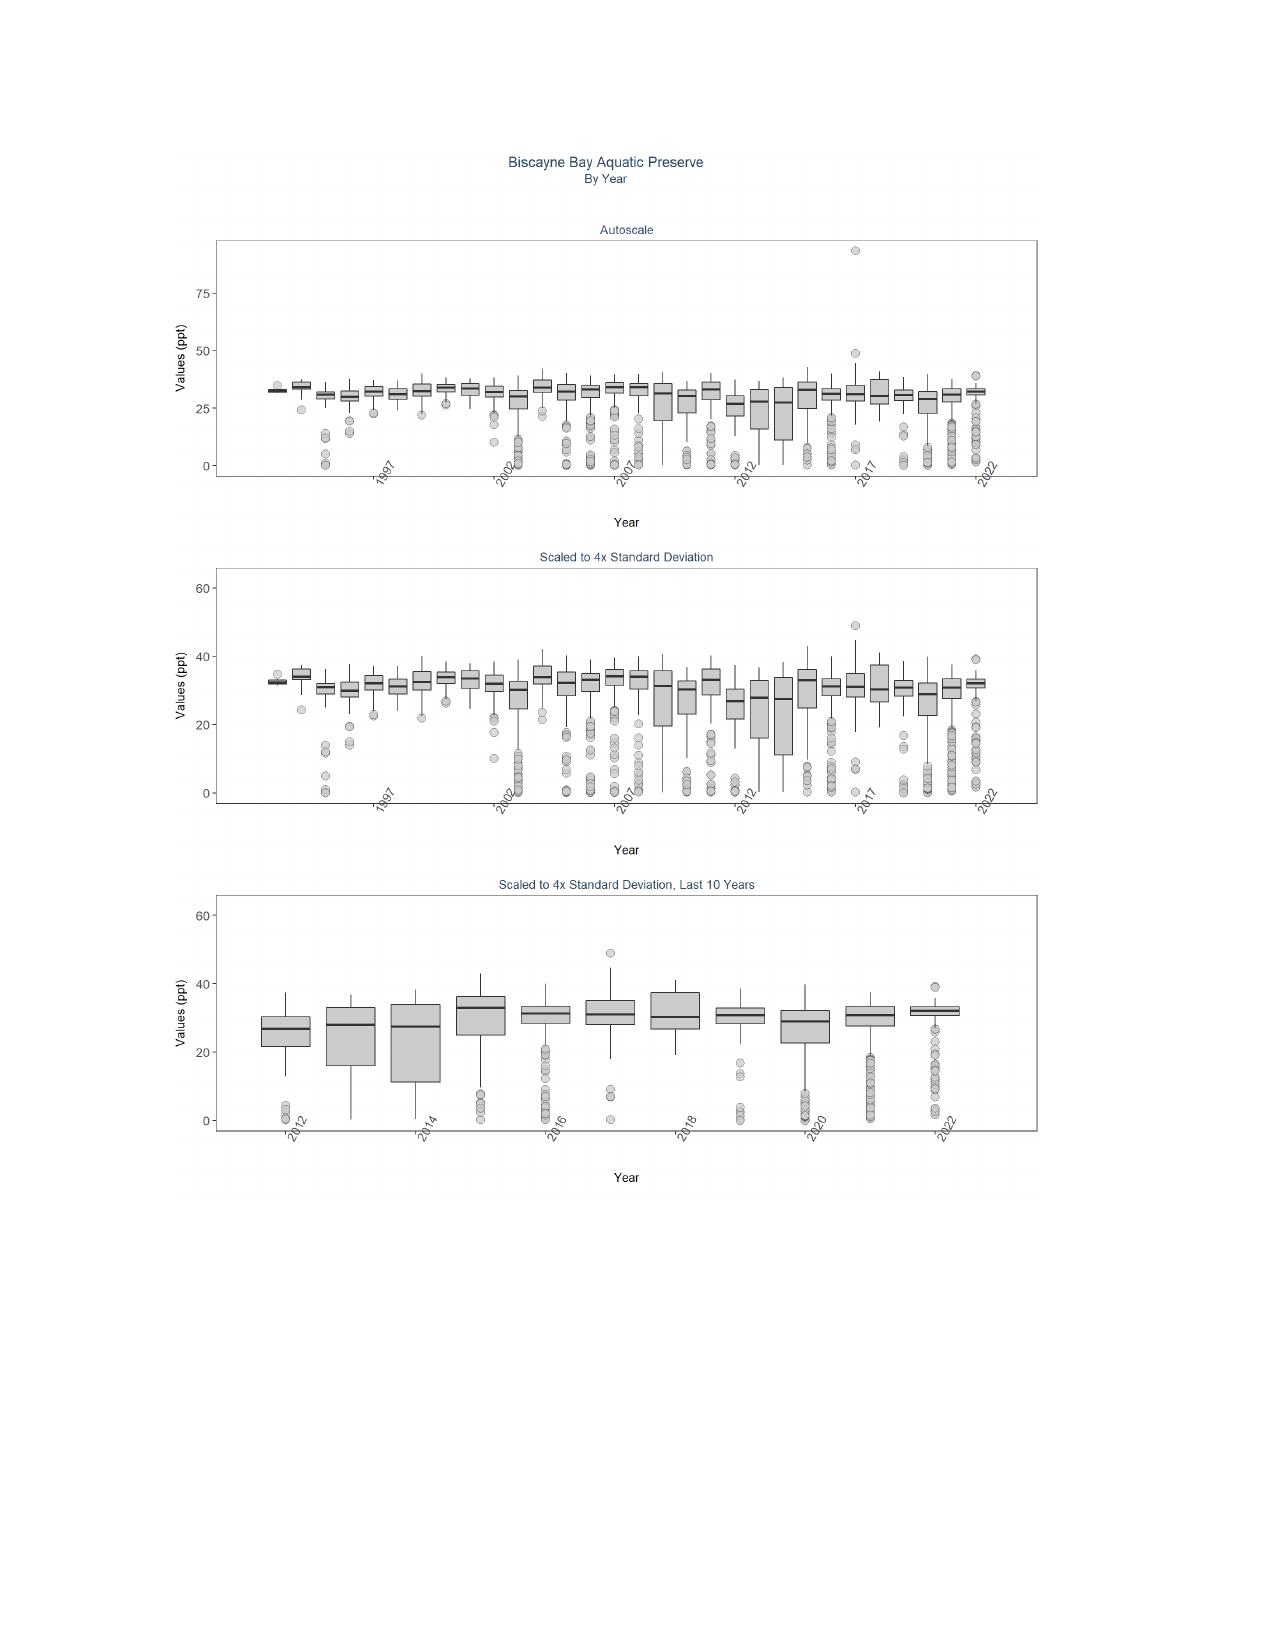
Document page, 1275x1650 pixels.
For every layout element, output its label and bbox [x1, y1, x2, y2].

picture [168, 150, 1044, 1200]
